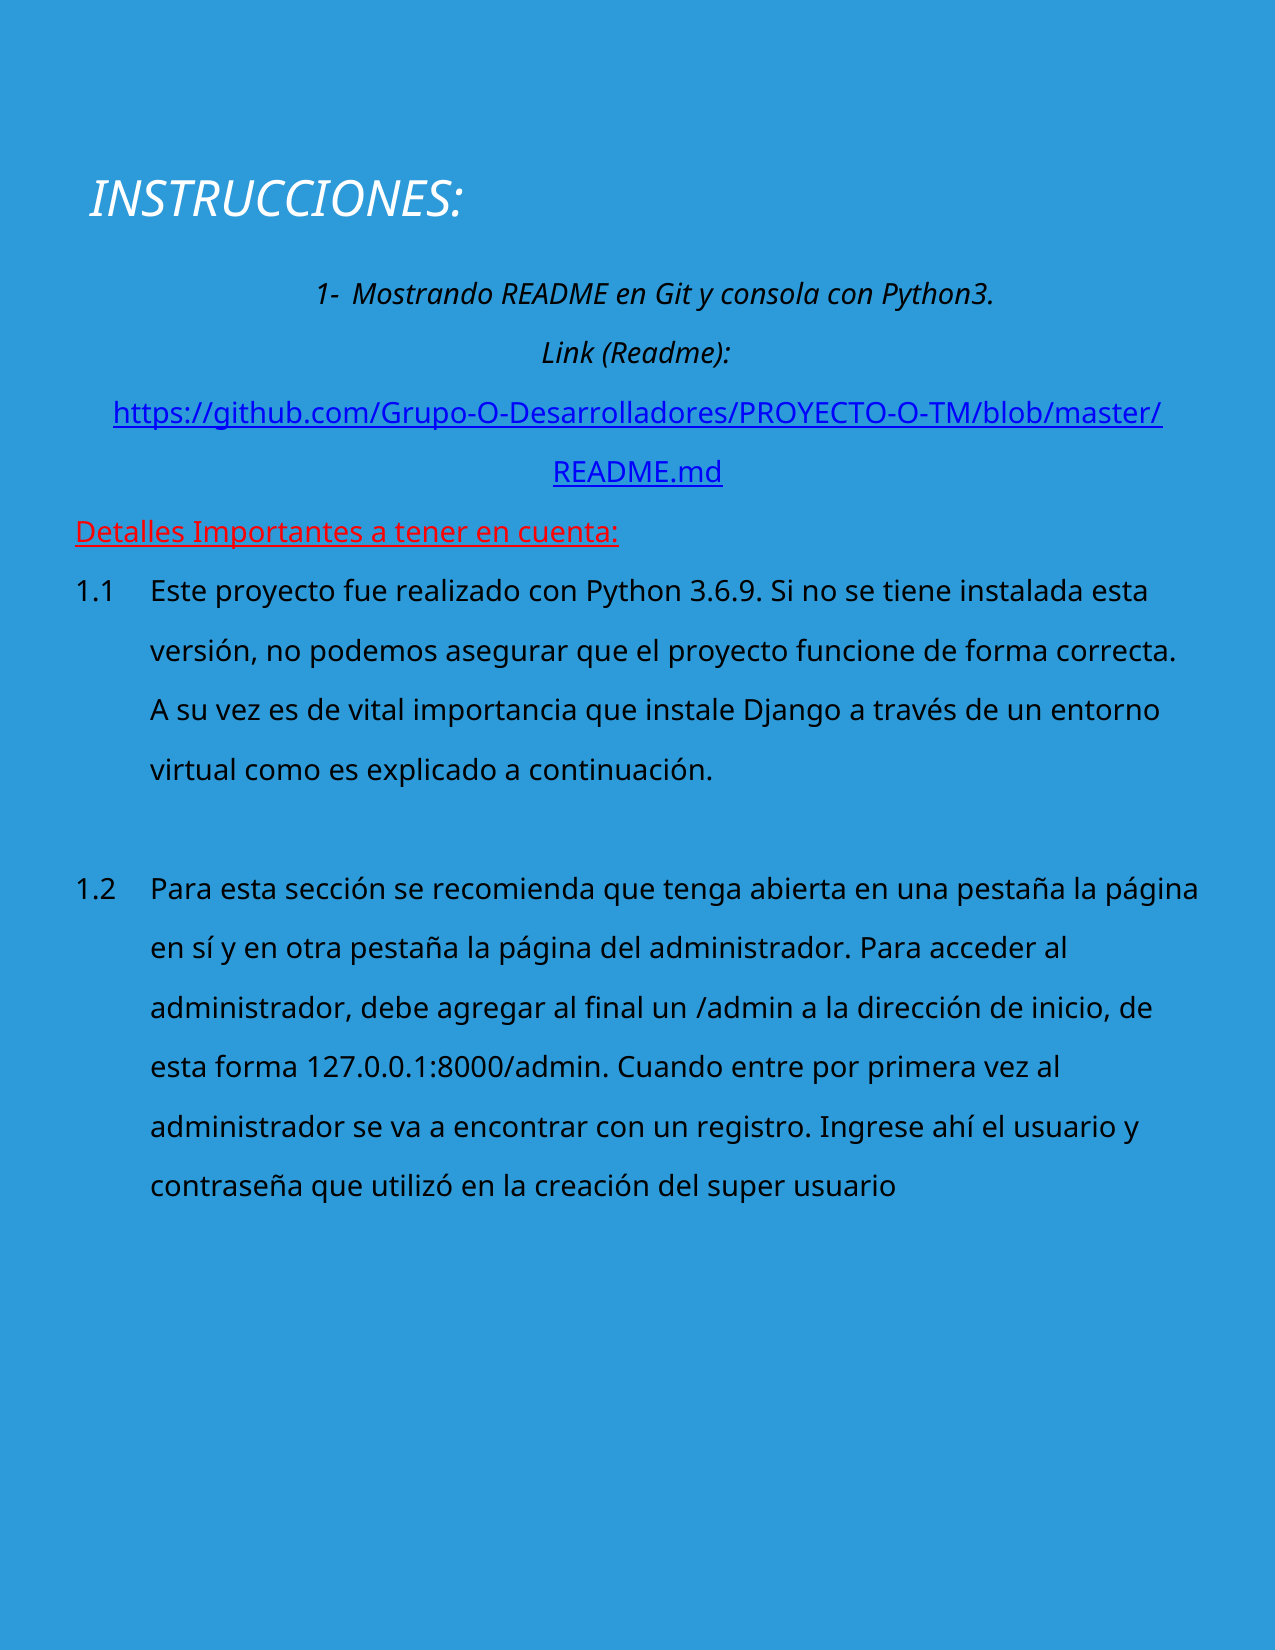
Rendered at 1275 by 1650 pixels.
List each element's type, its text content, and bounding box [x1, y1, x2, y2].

list Detalles Importantes a tener en cuenta: [75, 511, 1200, 551]
list Para esta sección se recomienda que tenga abierta en una pestaña la página en sí y en otra pestaña la página del administrador. Para acceder al administrador, debe agregar al final un /admin a la dirección de inicio, de esta forma 127.0.0.1:8000/admin. Cuando entre por primera vez al administrador se va a encontrar con un registro. Ingrese ahí el usuario y contraseña que utilizó en la creación del super usuario [75, 868, 1200, 1205]
list Este proyecto fue realizado con Python 3.6.9. Si no se tiene instalada esta versión, no podemos asegurar que el proyecto funcione de forma correcta. A su vez es de vital importancia que instale Django a través de un entorno virtual como es explicado a continuación. [75, 571, 1200, 789]
list Link (Readme): https://github.com/Grupo-O-Desarrolladores/PROYECTO-O-TM/blob/master/README.md [75, 333, 1200, 491]
list Mostrando README en Git y consola con Python3. [112, 273, 1200, 313]
